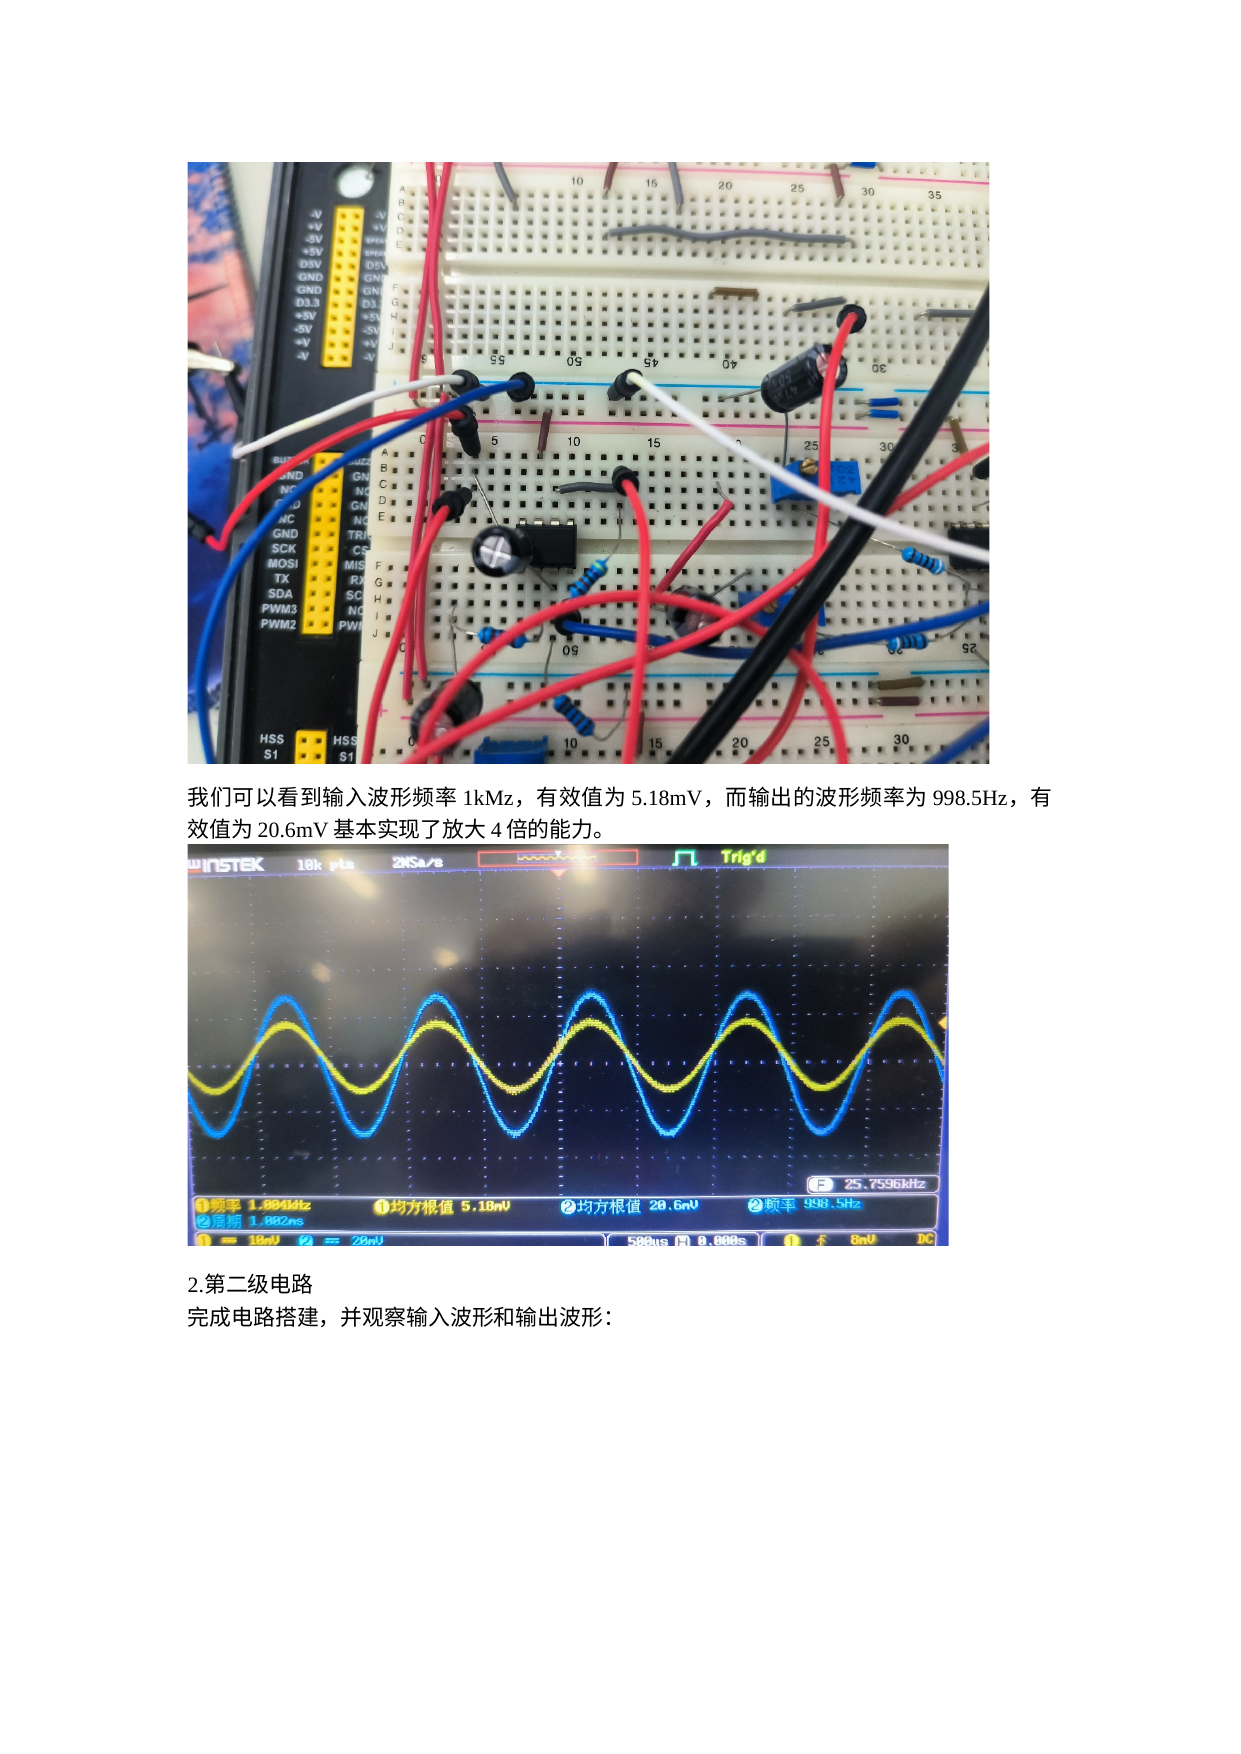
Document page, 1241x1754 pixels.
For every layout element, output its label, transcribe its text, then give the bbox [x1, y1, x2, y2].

picture [187, 844, 949, 1246]
picture [187, 162, 990, 764]
text 2.第二级电路 [187, 1267, 1053, 1299]
text 完成电路搭建，并观察输入波形和输出波形： [187, 1299, 1053, 1332]
text 我们可以看到输入波形频率1kMz，有效值为5.18mV，而输出的波形频率为998.5Hz，有效值为20.6mV基本实现了放大4倍的能力。 [187, 779, 1053, 844]
